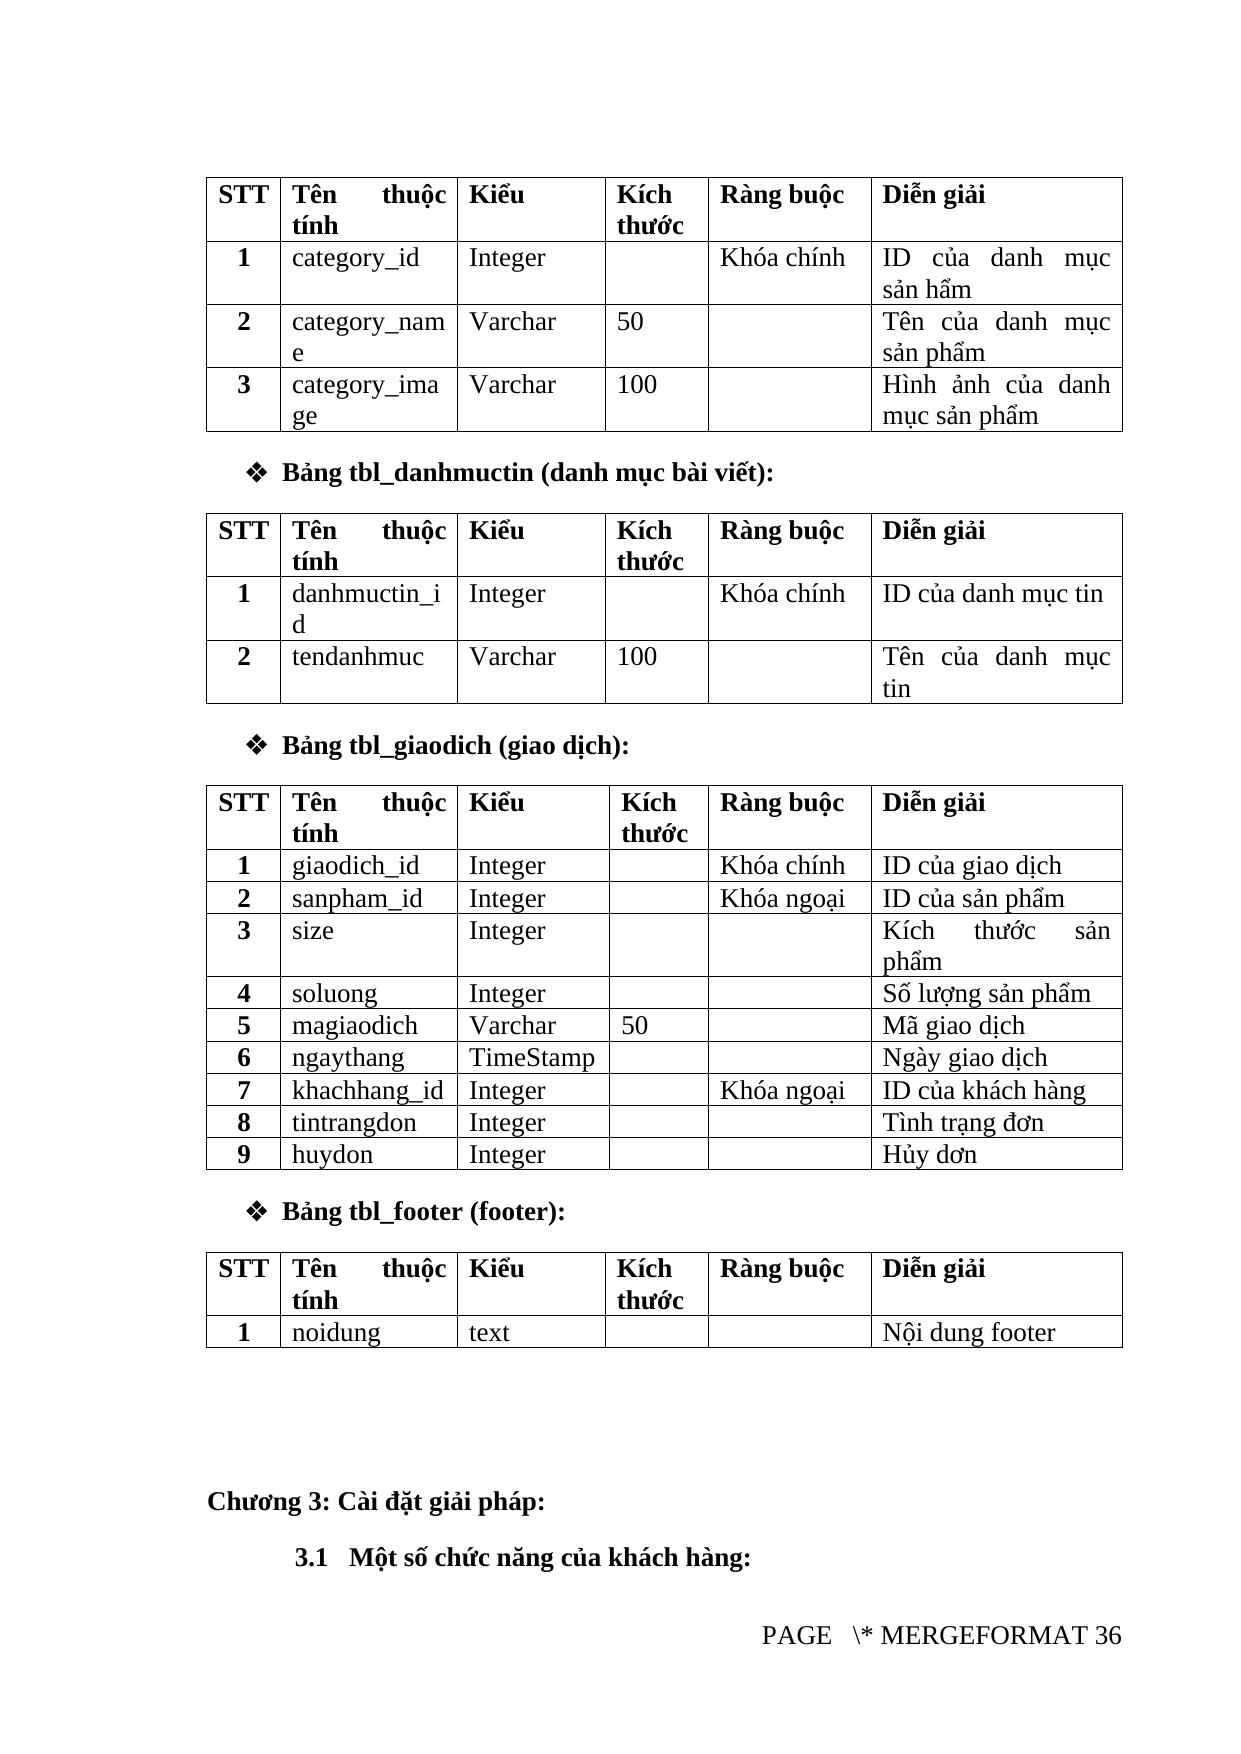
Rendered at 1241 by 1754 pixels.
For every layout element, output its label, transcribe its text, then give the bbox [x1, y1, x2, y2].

table_cell category_id [281, 242, 457, 304]
table_cell tintrangdon [281, 1106, 457, 1137]
table_header Diễn giải [872, 1253, 1122, 1315]
table_cell 9 [207, 1138, 280, 1169]
table_cell Tên của danh mục tin [872, 641, 1122, 703]
table_cell 100 [606, 641, 708, 703]
table_cell Khóa ngoại [709, 1074, 871, 1105]
table_cell [709, 368, 871, 431]
list Bảng tbl_footer (footer): [244, 1195, 1122, 1227]
table_cell Khóa ngoại [709, 882, 871, 913]
table_cell [610, 977, 708, 1008]
table_cell [709, 1138, 871, 1169]
table_cell Số lượng sản phẩm [872, 977, 1122, 1008]
table_cell Tình trạng đơn [872, 1106, 1122, 1137]
table_header Kiểu [458, 786, 609, 848]
table_header Kiểu [458, 1253, 605, 1315]
table_cell Nội dung footer [872, 1316, 1122, 1347]
table_header STT [207, 1253, 280, 1315]
table_cell Integer [458, 1106, 609, 1137]
table_cell [709, 1042, 871, 1073]
table_cell [606, 577, 708, 639]
table_cell [709, 1316, 871, 1347]
table_cell ID của danh mục sản hẩm [872, 242, 1122, 304]
table_header Kiểu [458, 514, 605, 576]
table_cell 1 [207, 242, 280, 304]
table_cell 2 [207, 882, 280, 913]
table_cell Integer [458, 977, 609, 1008]
table_cell huydon [281, 1138, 457, 1169]
table_cell [610, 1074, 708, 1105]
table_cell [610, 882, 708, 913]
table_cell magiaodich [281, 1009, 457, 1041]
table_cell Varchar [458, 305, 605, 367]
table_cell TimeStamp [458, 1042, 609, 1073]
table_header Diễn giải [872, 786, 1122, 848]
table_cell ID của sản phẩm [872, 882, 1122, 913]
table_cell [709, 914, 871, 976]
table_header STT [207, 514, 280, 576]
table_cell 2 [207, 641, 280, 703]
table_cell Khóa chính [709, 242, 871, 304]
table_cell danhmuctin_id [281, 577, 457, 639]
table_cell Mã giao dịch [872, 1009, 1122, 1041]
table_cell Khóa chính [709, 850, 871, 881]
table_cell 3 [207, 914, 280, 976]
list Một số chức năng của khách hàng: [311, 1542, 1122, 1573]
table_cell giaodich_id [281, 850, 457, 881]
table_cell Kích thước sản phẩm [872, 914, 1122, 976]
table_cell [709, 641, 871, 703]
table_cell khachhang_id [281, 1074, 457, 1105]
table_cell 1 [207, 850, 280, 881]
table_cell [709, 305, 871, 367]
list Bảng tbl_giaodich (giao dịch): [244, 729, 1122, 760]
table_cell [610, 1106, 708, 1137]
table_cell 5 [207, 1009, 280, 1041]
table_header Kích thước [606, 1253, 708, 1315]
table_cell Varchar [458, 641, 605, 703]
table_cell [610, 914, 708, 976]
table_cell Tên của danh mục sản phẩm [872, 305, 1122, 367]
table_cell 3 [207, 368, 280, 431]
table_cell 1 [207, 577, 280, 639]
table_cell 50 [606, 305, 708, 367]
table_header STT [207, 178, 280, 241]
table_cell ID của danh mục tin [872, 577, 1122, 639]
table_cell Integer [458, 1138, 609, 1169]
table_cell [709, 977, 871, 1008]
table_header Ràng buộc [709, 1253, 871, 1315]
table_cell Hình ảnh của danh mục sản phẩm [872, 368, 1122, 431]
table_header Tên thuộc tính [281, 786, 457, 848]
table_header Tên thuộc tính [281, 1253, 457, 1315]
table_cell soluong [281, 977, 457, 1008]
table_header Tên thuộc tính [281, 178, 457, 241]
table_cell ngaythang [281, 1042, 457, 1073]
table_cell [606, 242, 708, 304]
table_header Kiểu [458, 178, 605, 241]
table_cell Varchar [458, 1009, 609, 1041]
table_cell 8 [207, 1106, 280, 1137]
table_cell tendanhmuc [281, 641, 457, 703]
table_cell 4 [207, 977, 280, 1008]
table_cell [610, 1138, 708, 1169]
table_cell Hủy dơn [872, 1138, 1122, 1169]
table_cell [709, 1009, 871, 1041]
table_cell 100 [606, 368, 708, 431]
table_header STT [207, 786, 280, 848]
table_cell Integer [458, 577, 605, 639]
table_header Ràng buộc [709, 786, 871, 848]
table_cell Integer [458, 850, 609, 881]
table_cell 7 [207, 1074, 280, 1105]
table_cell Khóa chính [709, 577, 871, 639]
table_header Ràng buộc [709, 178, 871, 241]
table_cell Integer [458, 914, 609, 976]
table_cell size [281, 914, 457, 976]
table_cell [606, 1316, 708, 1347]
table_cell [610, 1042, 708, 1073]
table_cell text [458, 1316, 605, 1347]
table_cell noidung [281, 1316, 457, 1347]
table_cell Integer [458, 242, 605, 304]
table_cell [610, 850, 708, 881]
table_header Ràng buộc [709, 514, 871, 576]
table_cell category_image [281, 368, 457, 431]
table_header Kích thước [606, 514, 708, 576]
table_cell category_name [281, 305, 457, 367]
table_cell 1 [207, 1316, 280, 1347]
table_header Diễn giải [872, 514, 1122, 576]
table_header Tên thuộc tính [281, 514, 457, 576]
table_cell 2 [207, 305, 280, 367]
table_cell Integer [458, 882, 609, 913]
table_cell ID của giao dịch [872, 850, 1122, 881]
list Bảng tbl_danhmuctin (danh mục bài viết): [244, 457, 1122, 488]
table_cell 6 [207, 1042, 280, 1073]
table_cell Ngày giao dịch [872, 1042, 1122, 1073]
table_header Kích thước [610, 786, 708, 848]
table_cell Integer [458, 1074, 609, 1105]
table_cell sanpham_id [281, 882, 457, 913]
table_header Diễn giải [872, 178, 1122, 241]
table_cell [709, 1106, 871, 1137]
table_cell Varchar [458, 368, 605, 431]
table_cell 50 [610, 1009, 708, 1041]
table_cell ID của khách hàng [872, 1074, 1122, 1105]
table_header Kích thước [606, 178, 708, 241]
subtitle Chương 3: Cài đặt giải pháp: [207, 1485, 1122, 1517]
